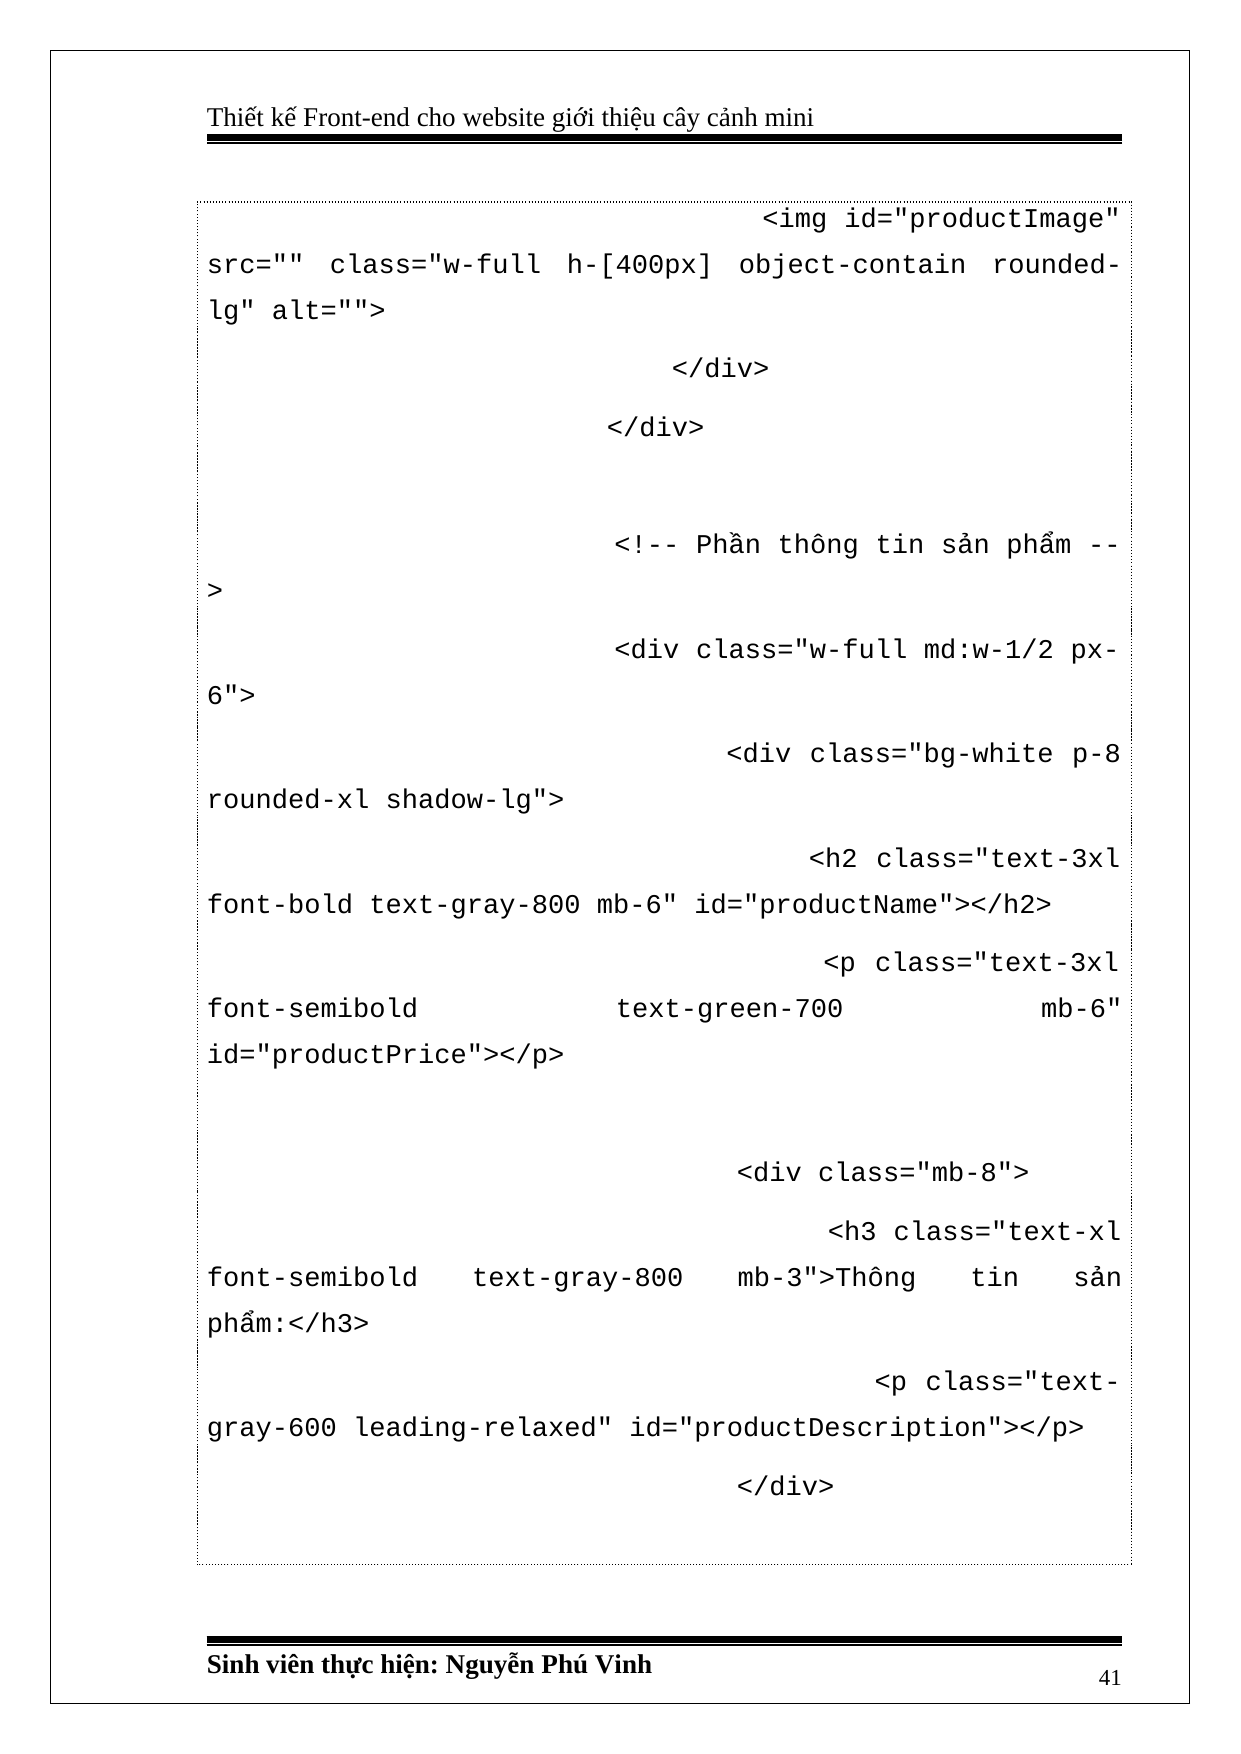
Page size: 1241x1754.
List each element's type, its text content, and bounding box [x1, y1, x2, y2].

text </div> [197, 411, 1132, 444]
text <div class="bg-white p-8 rounded-xl shadow-lg"> [197, 737, 1132, 817]
text <div class="w-full md:w-1/2 px-6"> [197, 632, 1132, 712]
text </div> [197, 352, 1132, 386]
text <div class="mb-8"> [197, 1156, 1132, 1190]
text <!-- Phần thông tin sản phẩm --> [197, 528, 1132, 608]
text <h2 class="text-3xl font-bold text-gray-800 mb-6" id="productName"></h2> [197, 841, 1132, 921]
text </div> [197, 1469, 1132, 1503]
text <p class="text-gray-600 leading-relaxed" id="productDescription"></p> [197, 1365, 1132, 1445]
text <p class="text-3xl font-semibold text-green-700 mb-6" id="productPrice"></p> [197, 946, 1132, 1072]
text <img id="productImage" src="" class="w-full h-[400px] object-contain rounded-lg" alt=""> [197, 201, 1132, 327]
text <h3 class="text-xl font-semibold text-gray-800 mb-3">Thông tin sản phẩm:</h3> [197, 1214, 1132, 1340]
